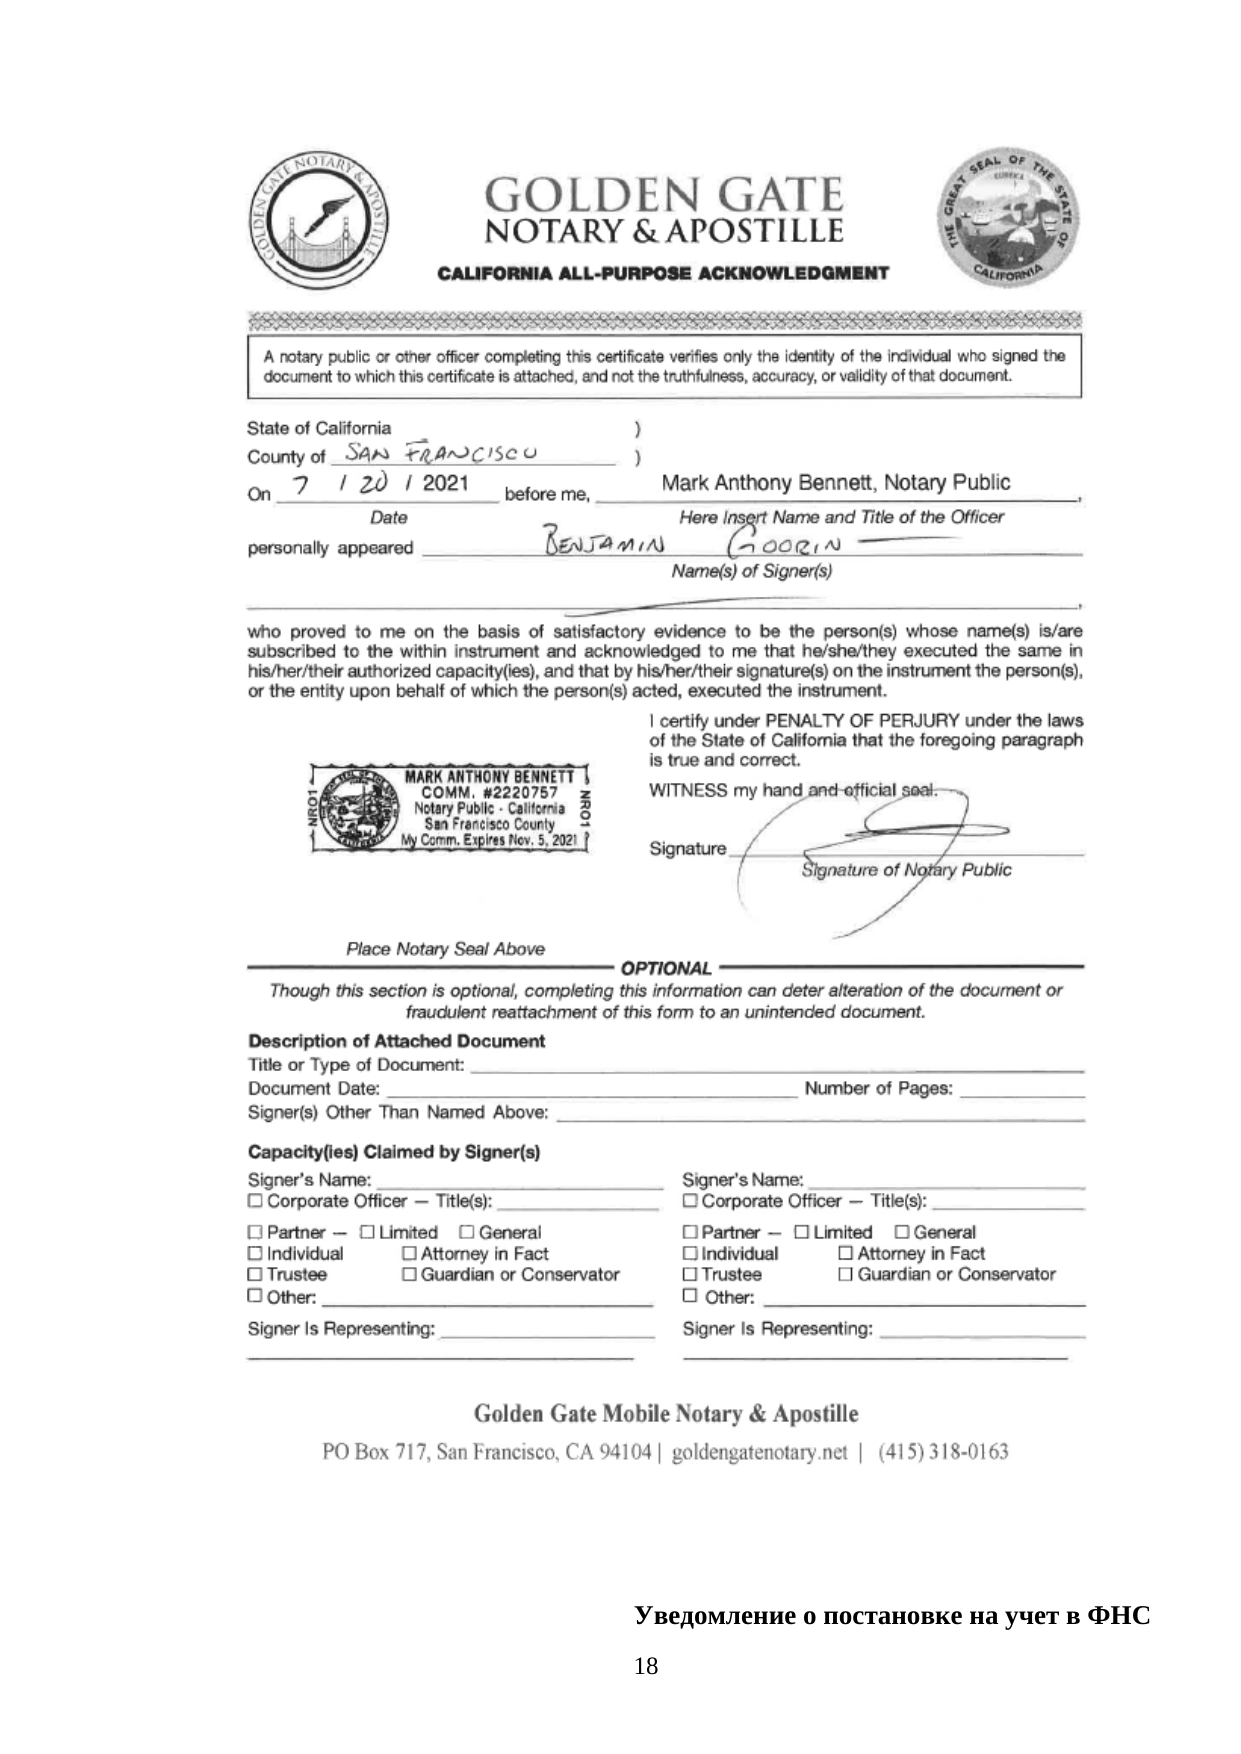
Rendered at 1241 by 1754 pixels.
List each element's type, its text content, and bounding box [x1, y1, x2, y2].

picture [178, 118, 1152, 1490]
text Уведомление о постановке на учет в ФНС [177, 1599, 1152, 1630]
